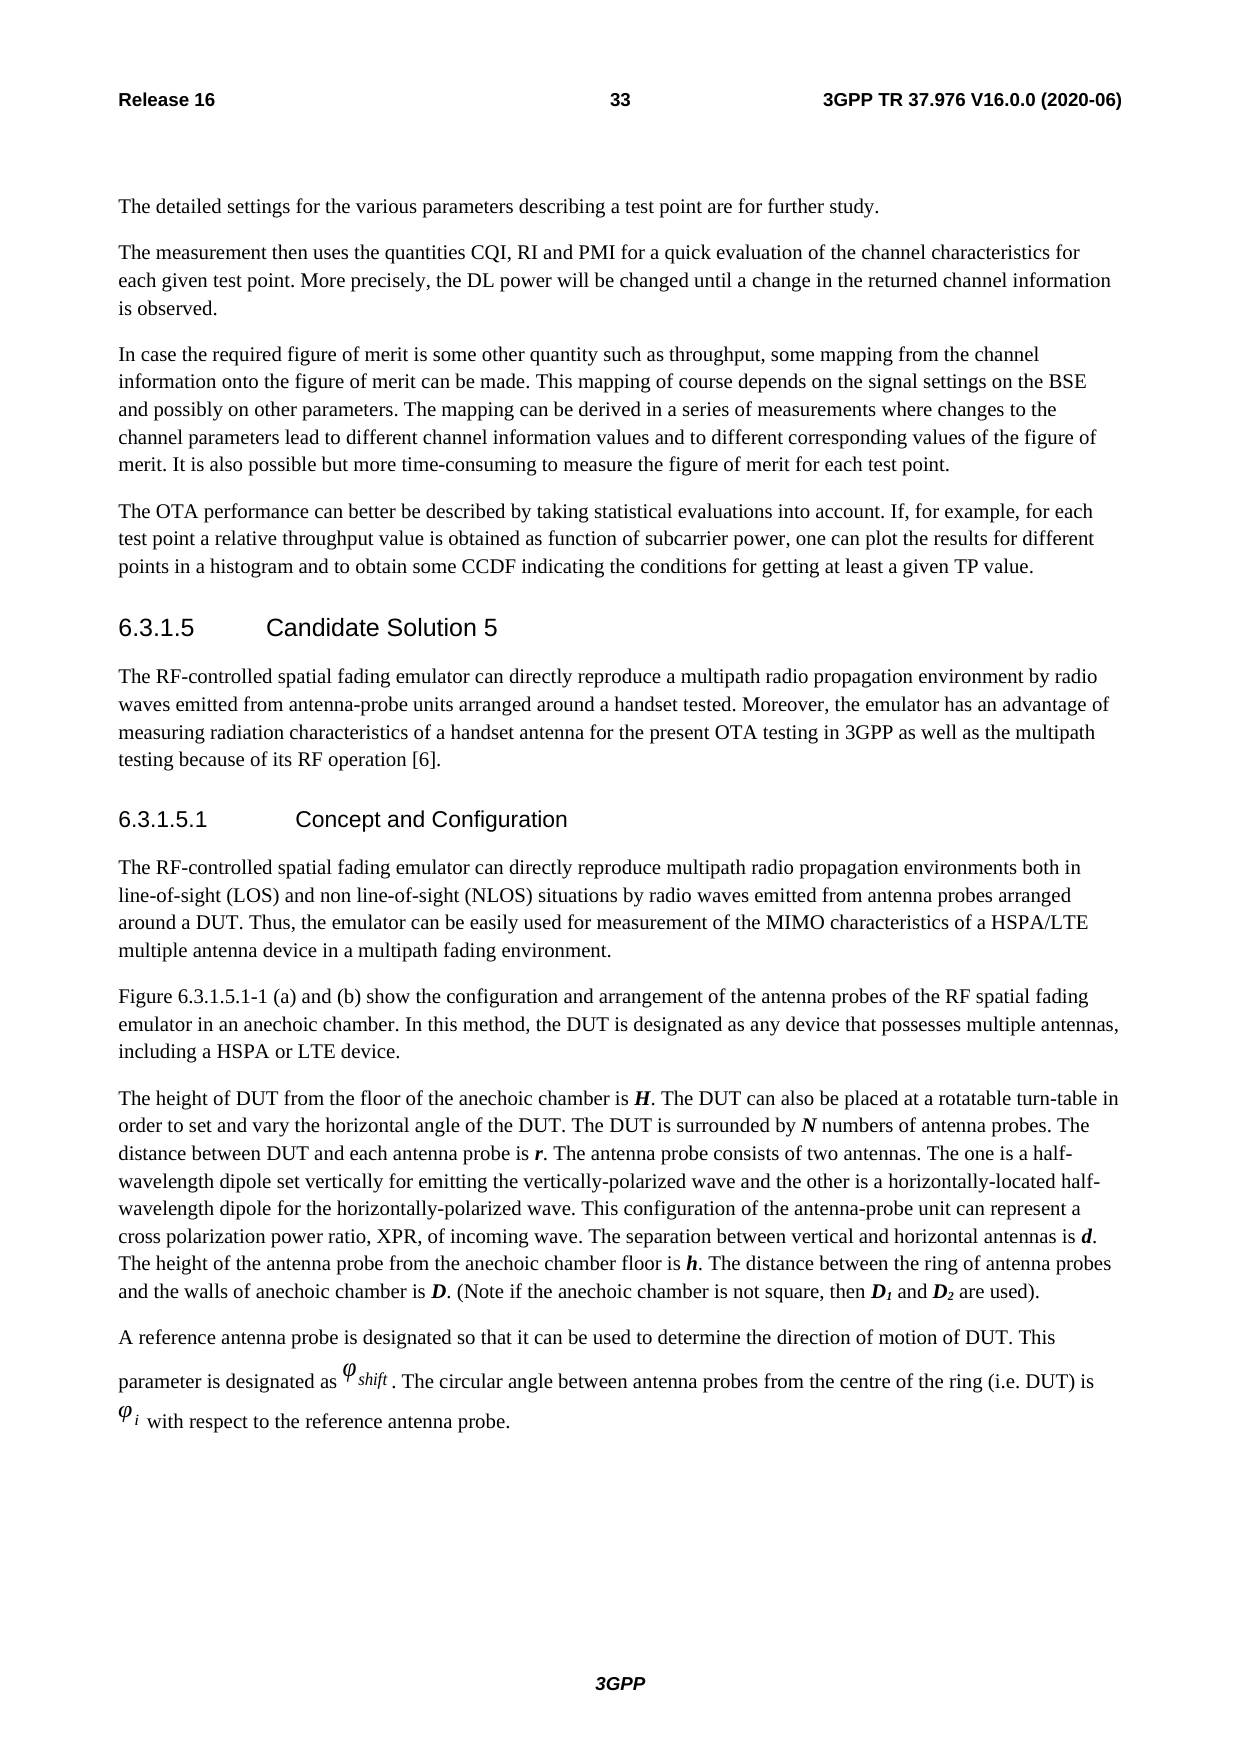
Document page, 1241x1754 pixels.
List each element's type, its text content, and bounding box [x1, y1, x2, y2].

text The RF-controlled spatial fading emulator can directly reproduce a multipath radio propagation environment by radio waves emitted from antenna-probe units arranged around a handset tested. Moreover, the emulator has an advantage of measuring radiation characteristics of a handset antenna for the present OTA testing in 3GPP as well as the multipath testing because of its RF operation [6]. [118, 664, 1122, 771]
subtitle 6.3.1.5.1 Concept and Configuration [118, 806, 1122, 832]
subtitle 6.3.1.5 Candidate Solution 5 [118, 613, 1122, 641]
text The detailed settings for the various parameters describing a test point are for further study. [118, 194, 1122, 218]
text The measurement then uses the quantities and PMI for a quick evaluation of the channel characteristics for each given test point. More precisely, the DL power will be changed until a change in the returned channel information is observed. [118, 240, 1122, 319]
text Figure 6.3.1.5.1-1 (a) and (b) show the configuration and arrangement of the antenna probes of the RF spatial fading emulator in an anechoic chamber. In this method, the DUT is designated as any device that possesses multiple antennas, including a HSPA or LTE device. [118, 984, 1122, 1063]
text The RF-controlled spatial fading emulator can directly reproduce multipath radio propagation environments both in line-of-sight (LOS) and non line-of-sight (NLOS) situations by radio waves emitted from antenna probes arranged around a DUT. Thus, the emulator can be easily used for measurement of the MIMO characteristics of a HSPA/LTE multiple antenna device in a multipath fading environment. [118, 855, 1122, 962]
text The height of DUT from the floor of the anechoic chamber is H. The DUT can also be placed at a rotatable turn-table in order to set and vary the horizontal angle of the DUT. The DUT is surrounded by N numbers of antenna probes. The distance between DUT and each antenna probe is r. The antenna probe consists of two antennas. The one is a half-wavelength dipole set vertically for emitting the vertically-polarized wave and the other is a horizontally-located half-wavelength dipole for the horizontally-polarized wave. This configuration of the antenna-probe unit can represent a cross polarization power ratio, XPR, of incoming wave. The separation between vertical and horizontal antennas is d. The height of the antenna probe from the anechoic chamber floor is h. The distance between the ring of antenna probes and the walls of anechoic chamber is D. (Note if the anechoic chamber is not square, then D1 and D2 are used). [118, 1086, 1122, 1303]
text In case the required figure of merit is some other quantity such as throughput, some mapping from the channel information onto the figure of merit can be made. This mapping of course depends on the signal settings on the BSE and possibly on other parameters. The mapping can be derived in a series of measurements where changes to the channel parameters lead to different channel information values and to different corresponding values of the figure of merit. It is also possible but more time-consuming to measure the figure of merit for each test point. [118, 342, 1122, 476]
text A reference antenna probe is designated so that it can be used to determine the direction of motion of DUT. This parameter is designated as . The circular angle between antenna probes from the centre of the ring (i.e. DUT) is with respect to the reference antenna probe. [118, 1325, 1122, 1433]
text The OTA performance can better be described by taking statistical evaluations into account. If, for example, for each test point a relative throughput value is obtained as function of subcarrier power, one can plot the results for different points in a histogram and to obtain some CCDF indicating the conditions for getting at least a given TP value. [118, 498, 1122, 578]
